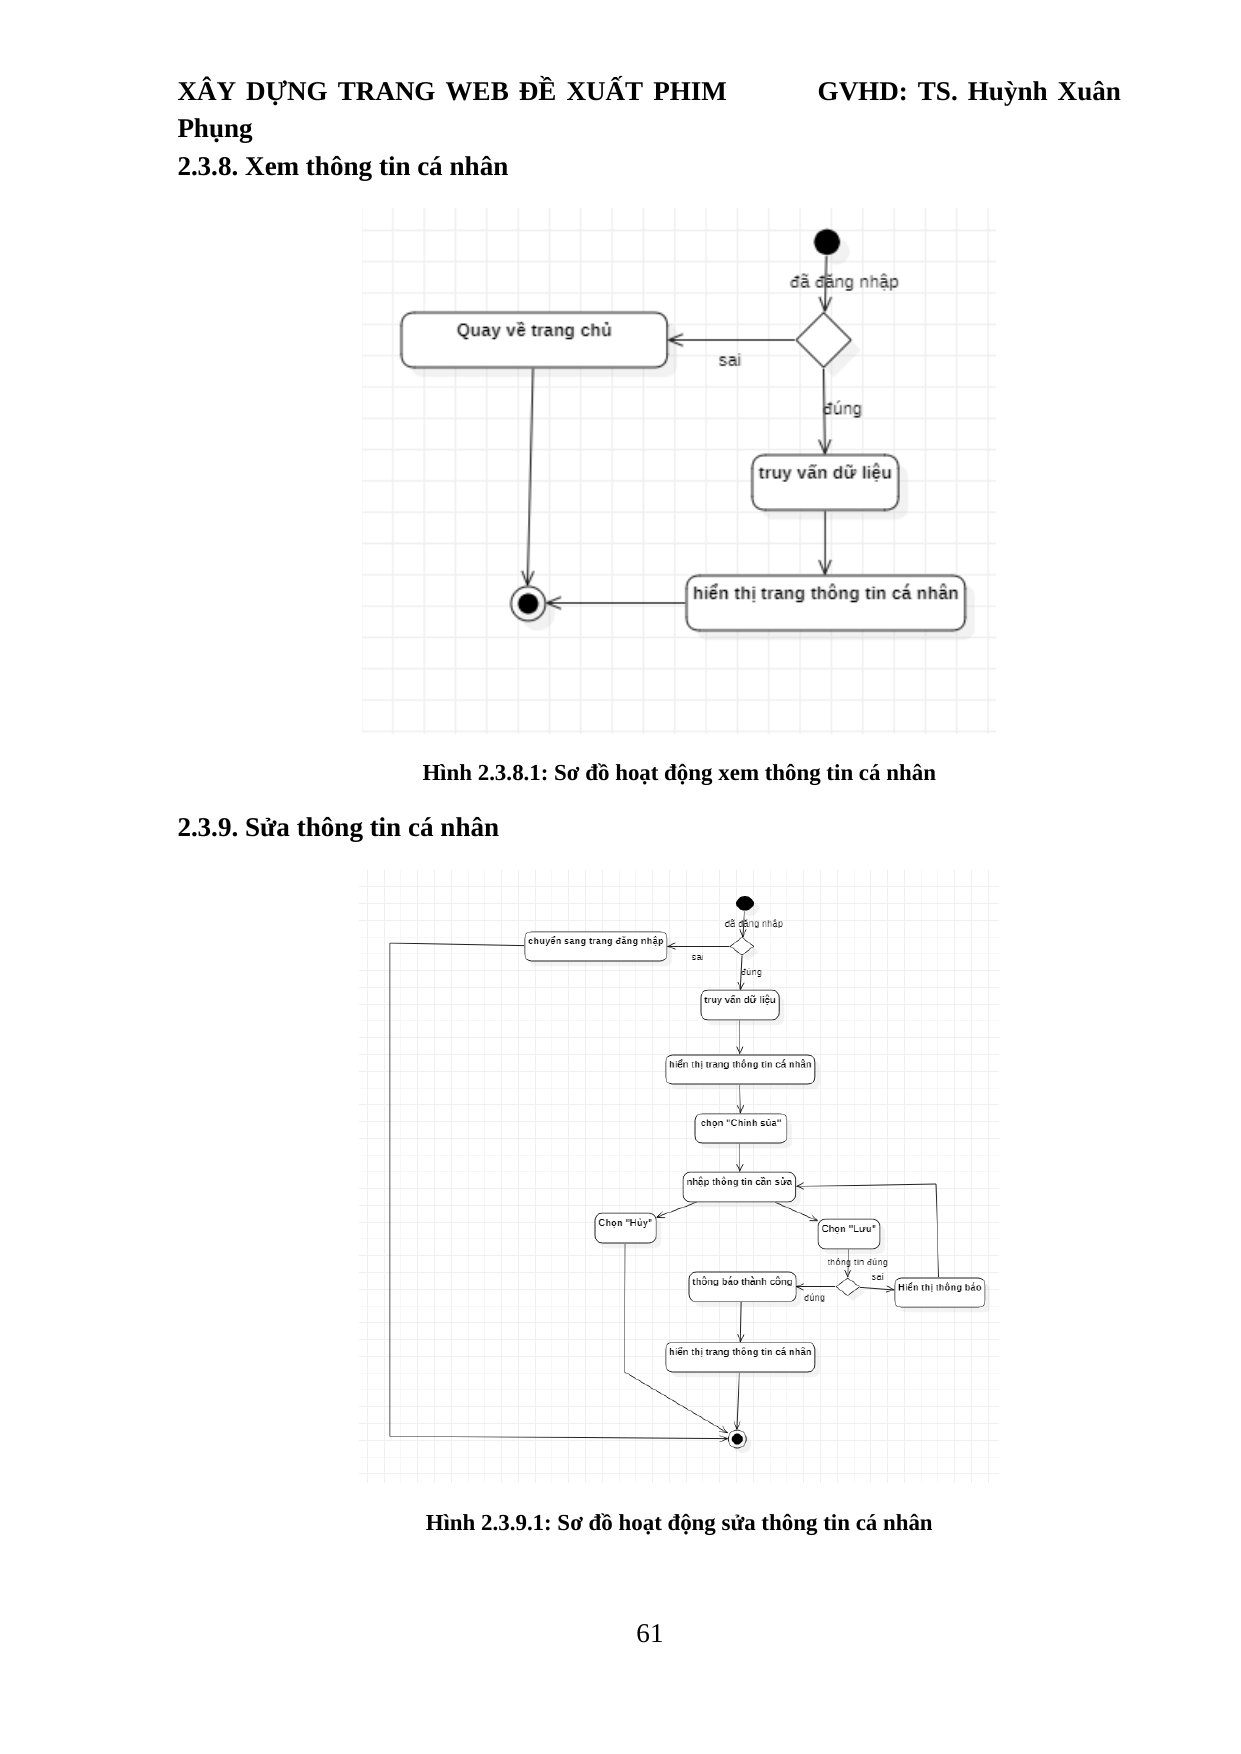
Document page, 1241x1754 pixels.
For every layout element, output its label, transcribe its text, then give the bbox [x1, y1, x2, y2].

subtitle Hình 2.3.9.1: Sơ đồ hoạt động sửa thông tin cá nhân [236, 1509, 1122, 1535]
subtitle 2.3.8. Xem thông tin cá nhân [177, 149, 1122, 181]
picture [359, 870, 1000, 1483]
subtitle 2.3.9. Sửa thông tin cá nhân [177, 811, 1122, 842]
picture [362, 208, 997, 734]
subtitle Hình 2.3.8.1: Sơ đồ hoạt động xem thông tin cá nhân [236, 759, 1122, 786]
